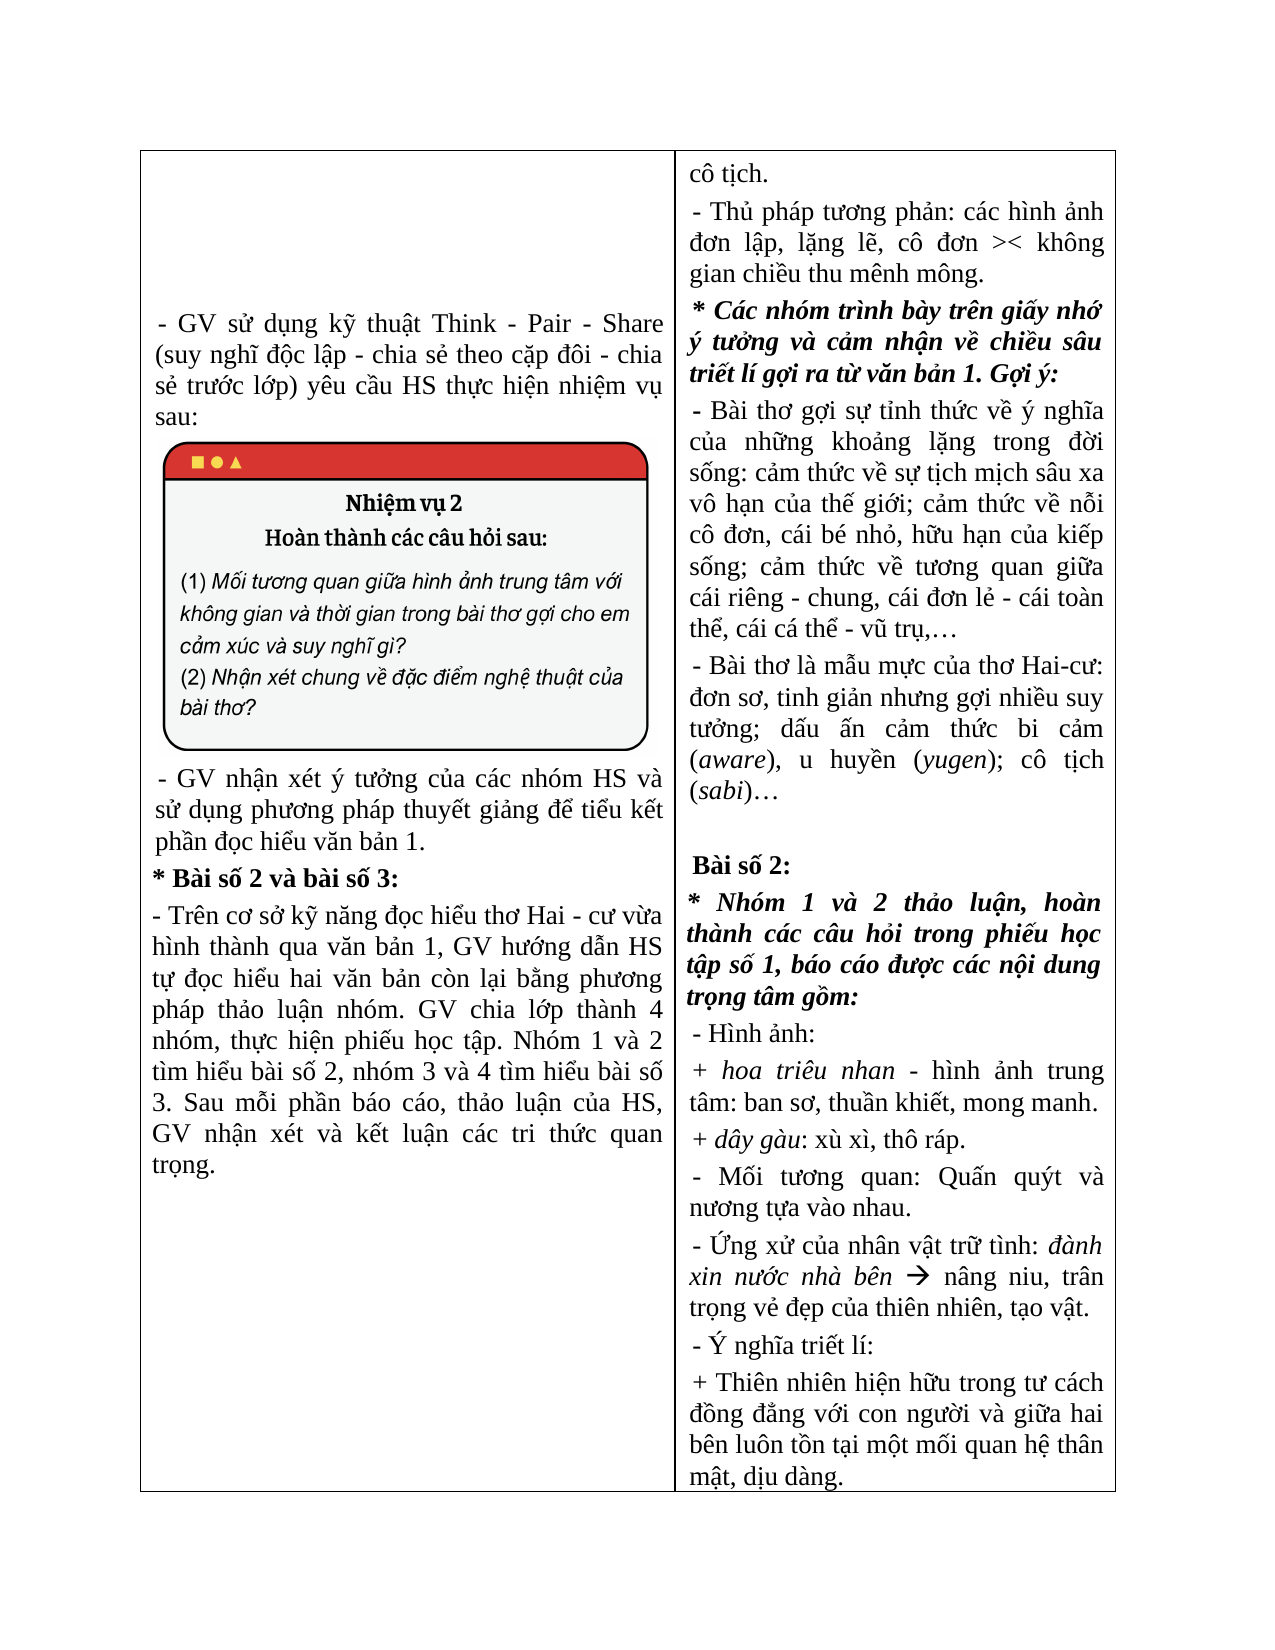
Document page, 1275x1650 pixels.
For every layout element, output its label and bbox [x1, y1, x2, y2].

table_cell [141, 151, 674, 1491]
table_cell [676, 151, 1115, 1491]
picture [157, 437, 658, 756]
